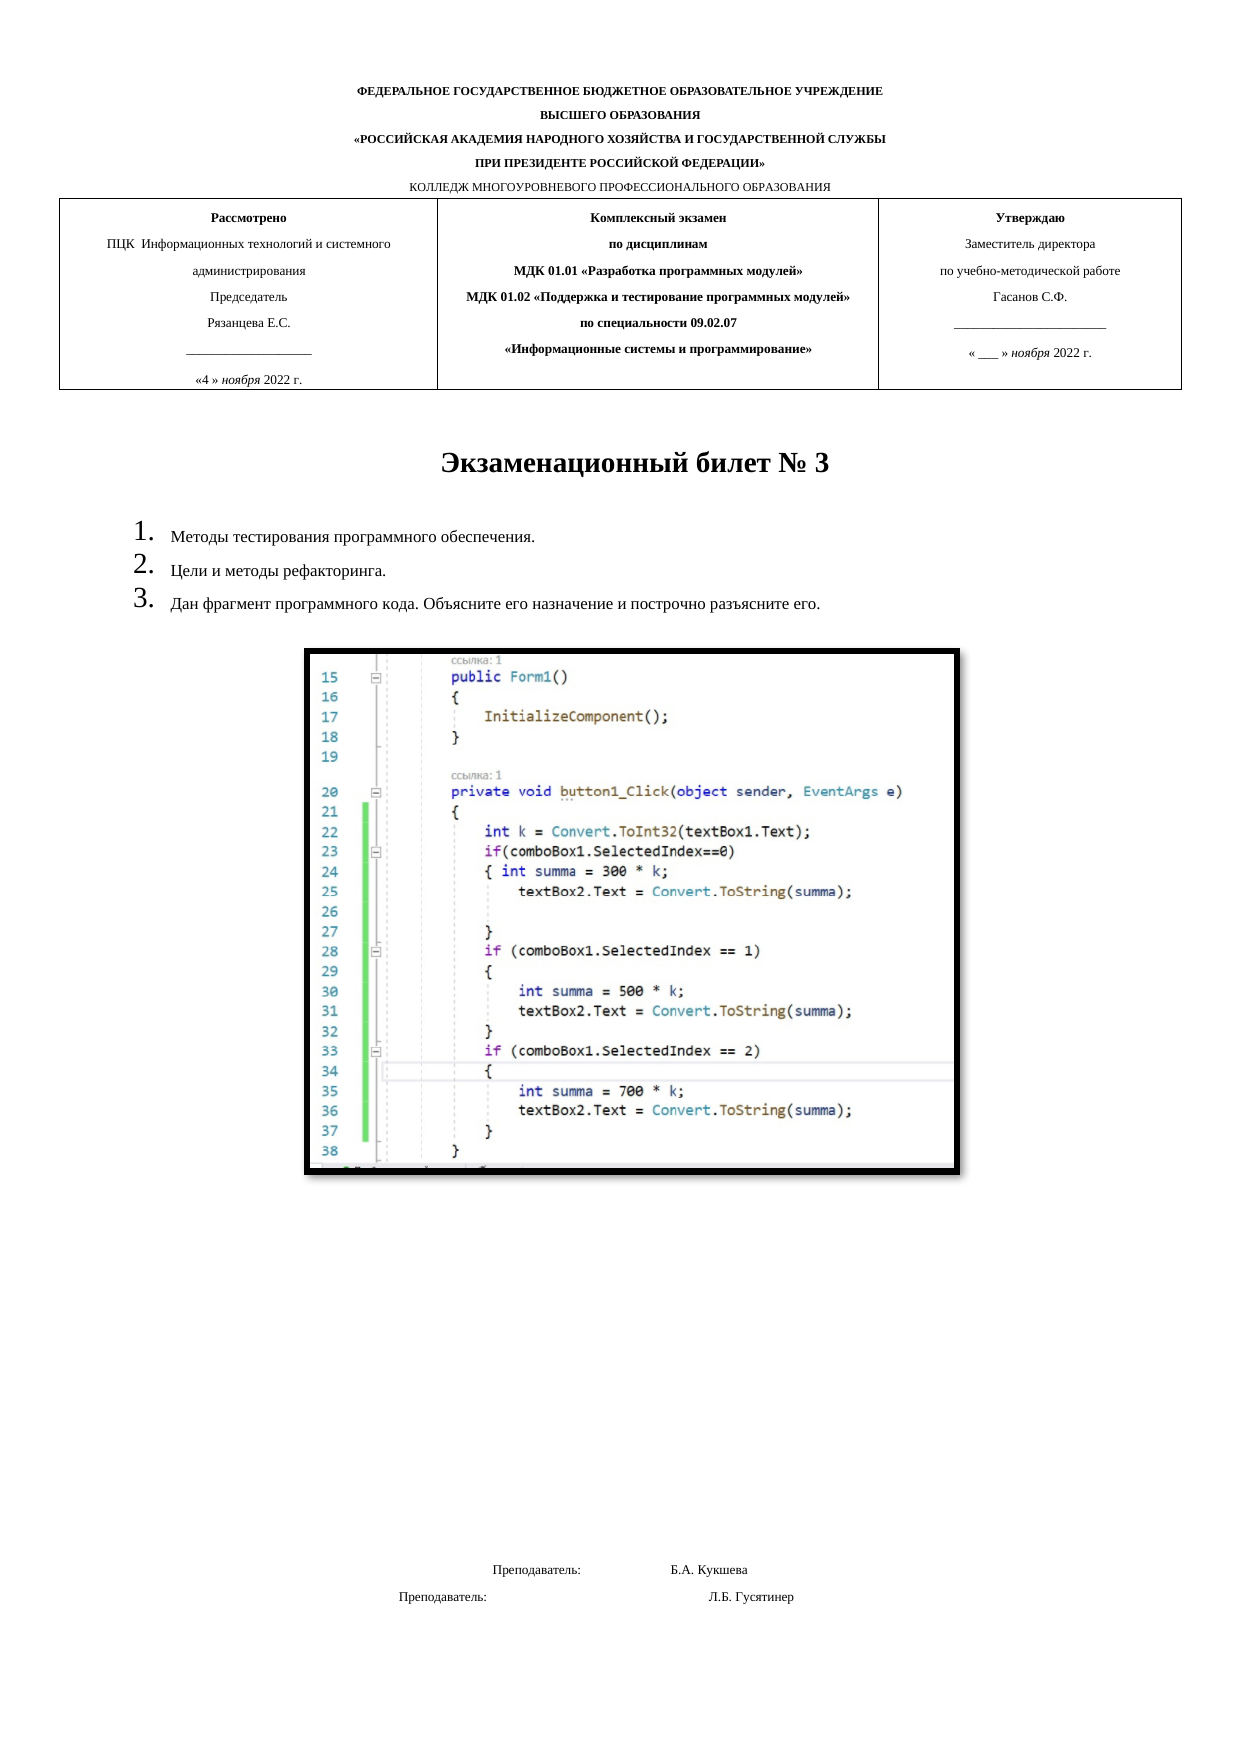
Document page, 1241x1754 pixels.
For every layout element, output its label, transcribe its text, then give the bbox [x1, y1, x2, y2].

list Цели и методы рефакторинга. [133, 546, 1181, 580]
list Дан фрагмент программного кода. Объясните его назначение и построчно разъясните его. [133, 580, 1181, 613]
list Методы тестирования программного обеспечения. [133, 513, 1181, 546]
picture [310, 654, 954, 1168]
text Экзаменационный билет № 3 [88, 446, 1181, 479]
